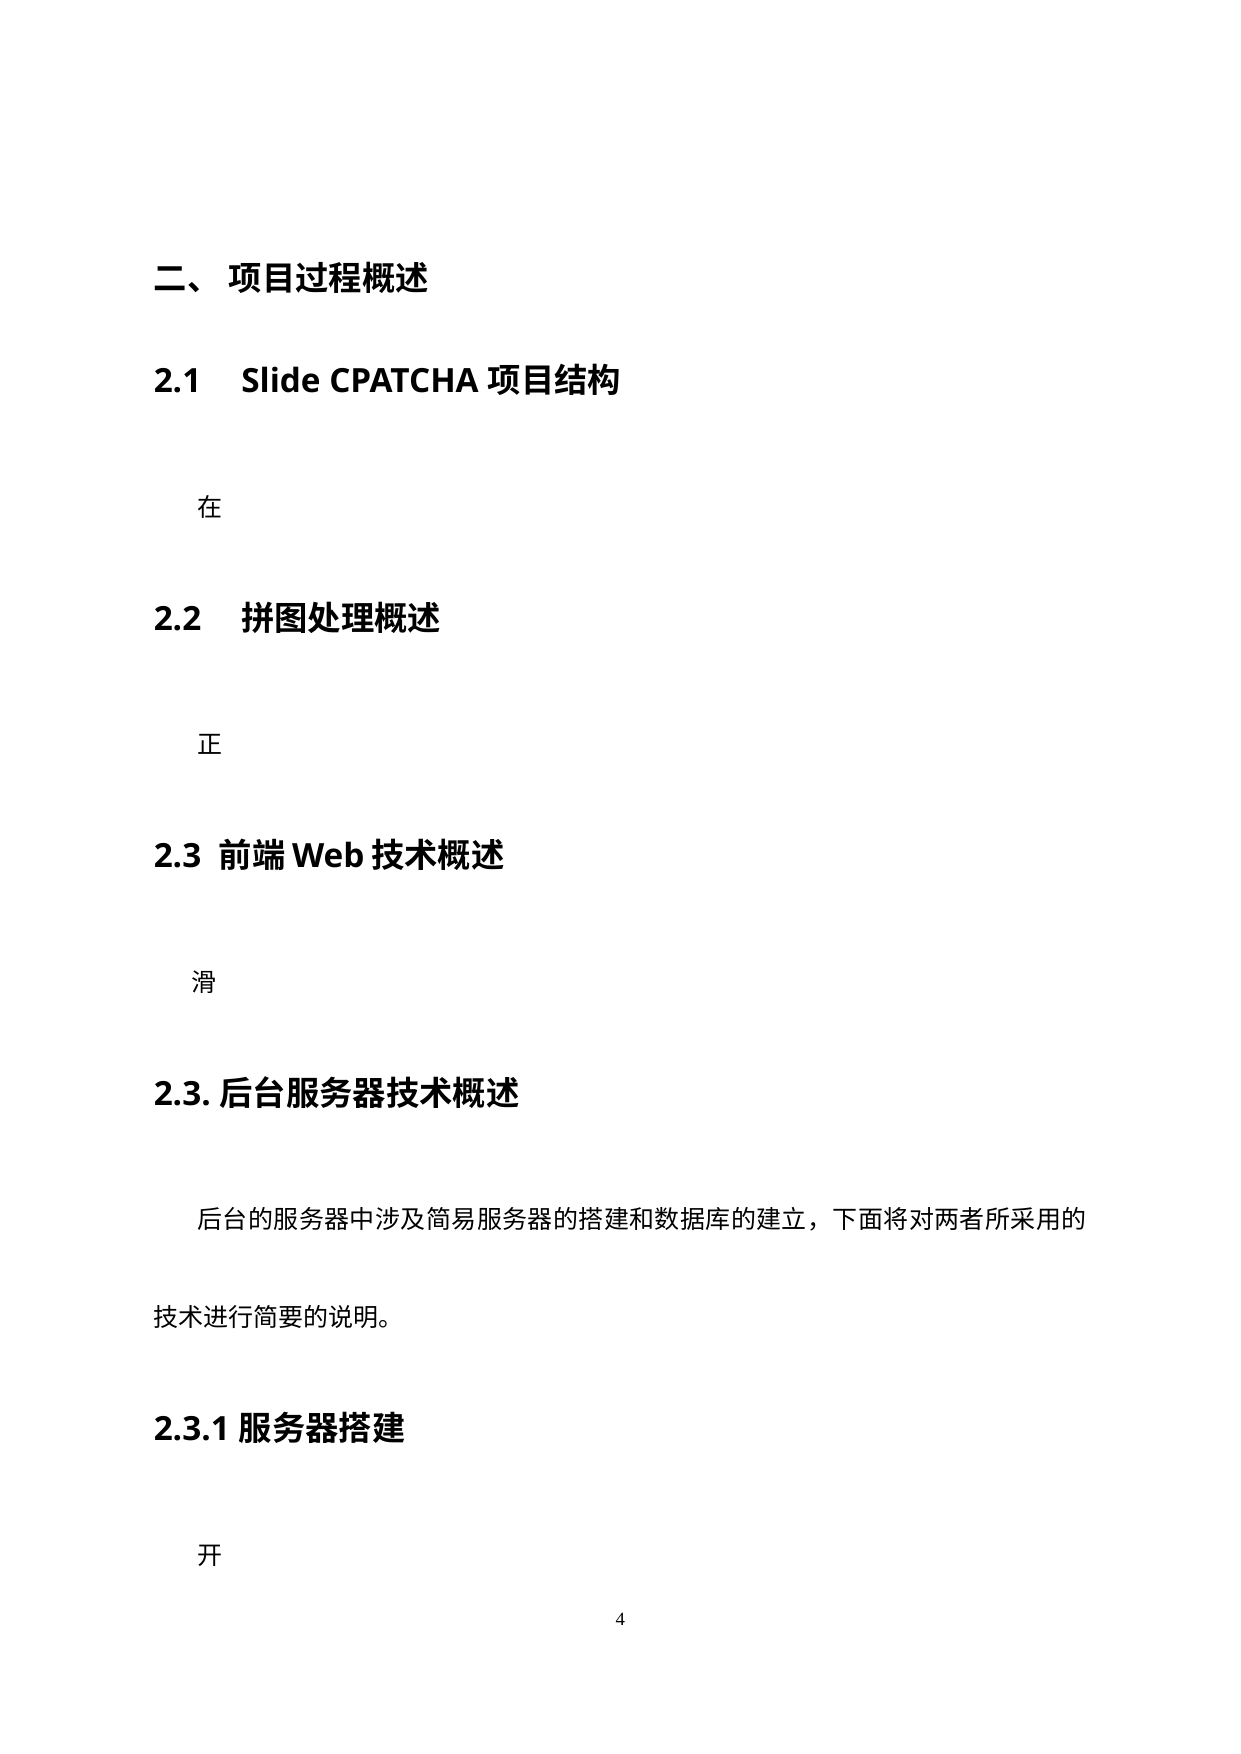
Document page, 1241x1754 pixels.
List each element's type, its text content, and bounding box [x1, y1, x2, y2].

subtitle 2.3. 后台服务器技术概述 [153, 1058, 1087, 1123]
subtitle 项目过程概述 [153, 243, 1087, 308]
subtitle 拼图处理概述 [153, 583, 1087, 648]
subtitle 2.3 前端Web技术概述 [153, 821, 1087, 886]
text 正 [153, 710, 1087, 775]
text 在 [153, 473, 1087, 538]
text 开 [153, 1521, 1087, 1586]
text 滑 [153, 948, 1087, 1013]
subtitle 2.3.1 服务器搭建 [153, 1393, 1087, 1458]
subtitle Slide CPATCHA 项目结构 [153, 345, 1087, 410]
text 后台的服务器中涉及简易服务器的搭建和数据库的建立，下面将对两者所采用的技术进行简要的说明。 [153, 1186, 1087, 1348]
